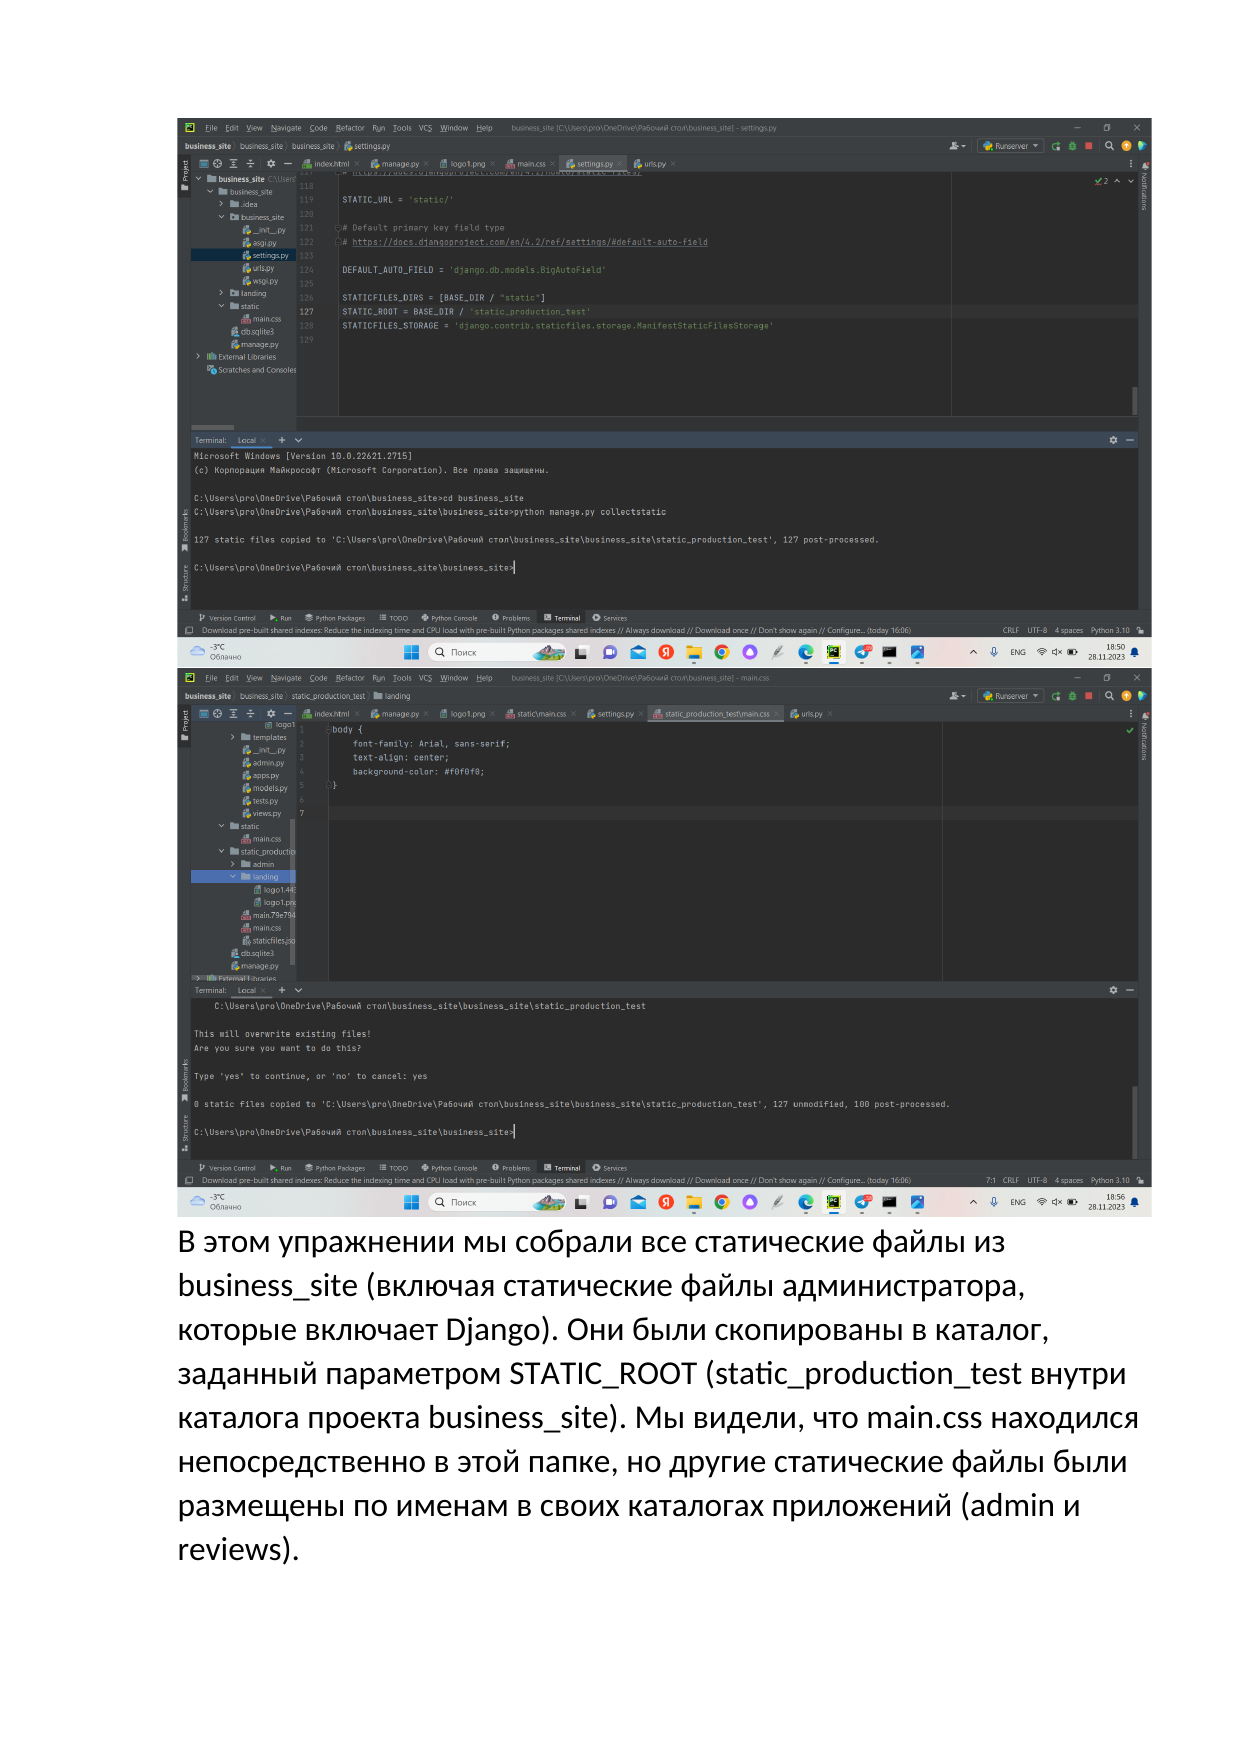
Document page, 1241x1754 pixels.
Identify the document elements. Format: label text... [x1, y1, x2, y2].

text Упражнение 5.04 - сбор статических файлов для производстваВ этом упражнении мы собрали все статические файлы из business_site (включая статические файлы администратора, которые включает Django). Они были скопированы в каталог, заданный параметром STATIC_ROOT (static_production_test внутри каталога проекта business_site). Мы видели, что main.css находился непосредственно в этой папке, но другие статические файлы были размещены по именам в своих каталогах приложений (admin и reviews). [177, 1217, 1152, 1568]
picture [177, 668, 1152, 1217]
picture [177, 118, 1152, 667]
